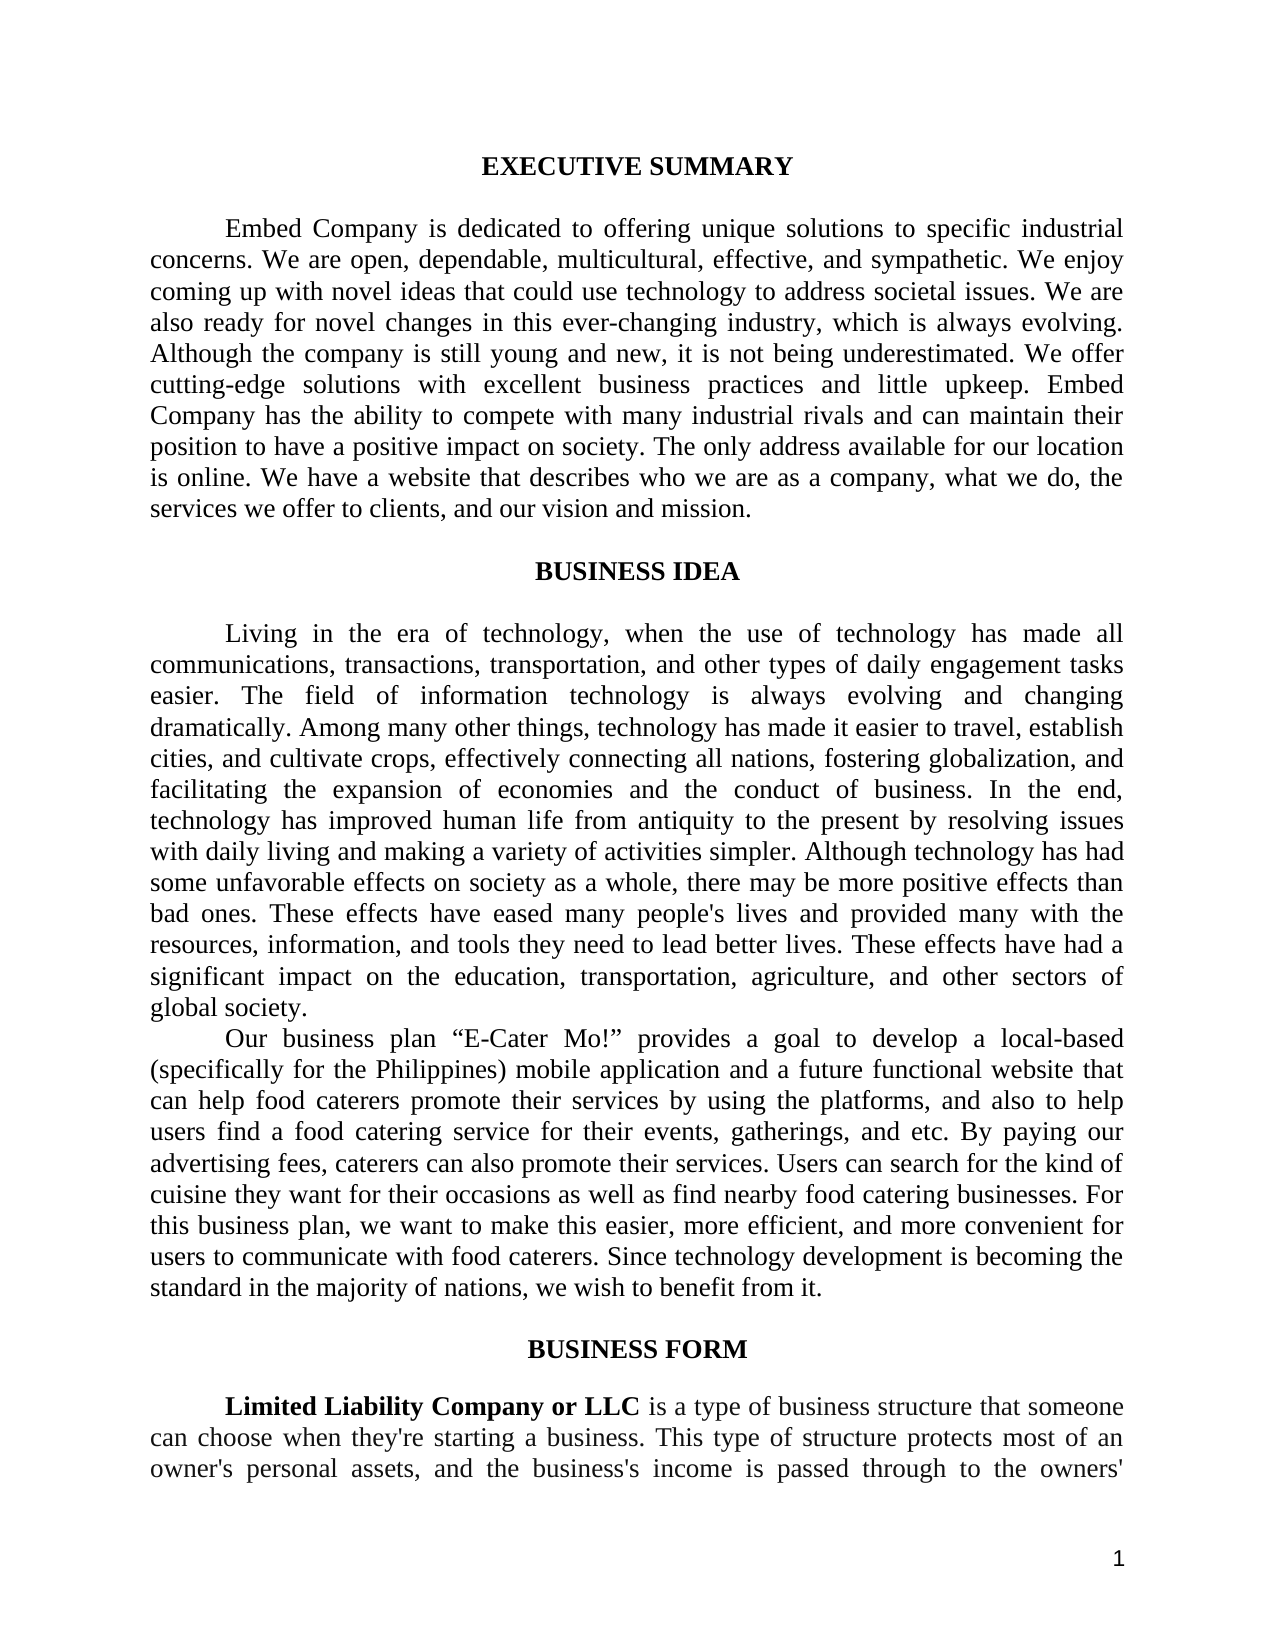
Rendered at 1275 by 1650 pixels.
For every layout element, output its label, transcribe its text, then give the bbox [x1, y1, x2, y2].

text Living in the era of technology, when the use of technology has made all communications, transactions, transportation, and other types of daily engagement tasks easier. The field of information technology is always evolving and changing dramatically. Among many other things, technology has made it easier to travel, establish cities, and cultivate crops, effectively connecting all nations, fostering globalization, and facilitating the expansion of economies and the conduct of business. In the end, technology has improved human life from antiquity to the present by resolving issues with daily living and making a variety of activities simpler. Although technology has had some unfavorable effects on society as a whole, there may be more positive effects than bad ones. These effects have eased many people's lives and provided many with the resources, information, and tools they need to lead better lives. These effects have had a significant impact on the education, transportation, agriculture, and other sectors of global society. [150, 617, 1125, 1022]
subtitle BUSINESS IDEA [150, 555, 1125, 586]
text Embed Company is dedicated to offering unique solutions to specific industrial concerns. We are open, dependable, multicultural, effective, and sympathetic. We enjoy coming up with novel ideas that could use technology to address societal issues. We are also ready for novel changes in this ever-changing industry, which is always evolving. Although the company is still young and new, it is not being underestimated. We offer cutting-edge solutions with excellent business practices and little upkeep. Embed Company has the ability to compete with many industrial rivals and can maintain their position to have a positive impact on society. The only address available for our location is online. We have a website that describes who we are as a company, what we do, the services we offer to clients, and our vision and mission. [150, 212, 1125, 524]
subtitle EXECUTIVE SUMMARY [150, 150, 1125, 181]
subtitle BUSINESS FORM [150, 1333, 1125, 1365]
text Our business plan “E-Cater Mo!” provides a goal to develop a local-based (specifically for the Philippines) mobile application and a future functional website that can help food caterers promote their services by using the platforms, and also to help users find a food catering service for their events, gatherings, and etc. By paying our advertising fees, caterers can also promote their services. Users can search for the kind of cuisine they want for their occasions as well as find nearby food catering businesses. For this business plan, we want to make this easier, more efficient, and more convenient for users to communicate with food caterers. Since technology development is becoming the standard in the majority of nations, we wish to benefit from it. [150, 1022, 1125, 1302]
